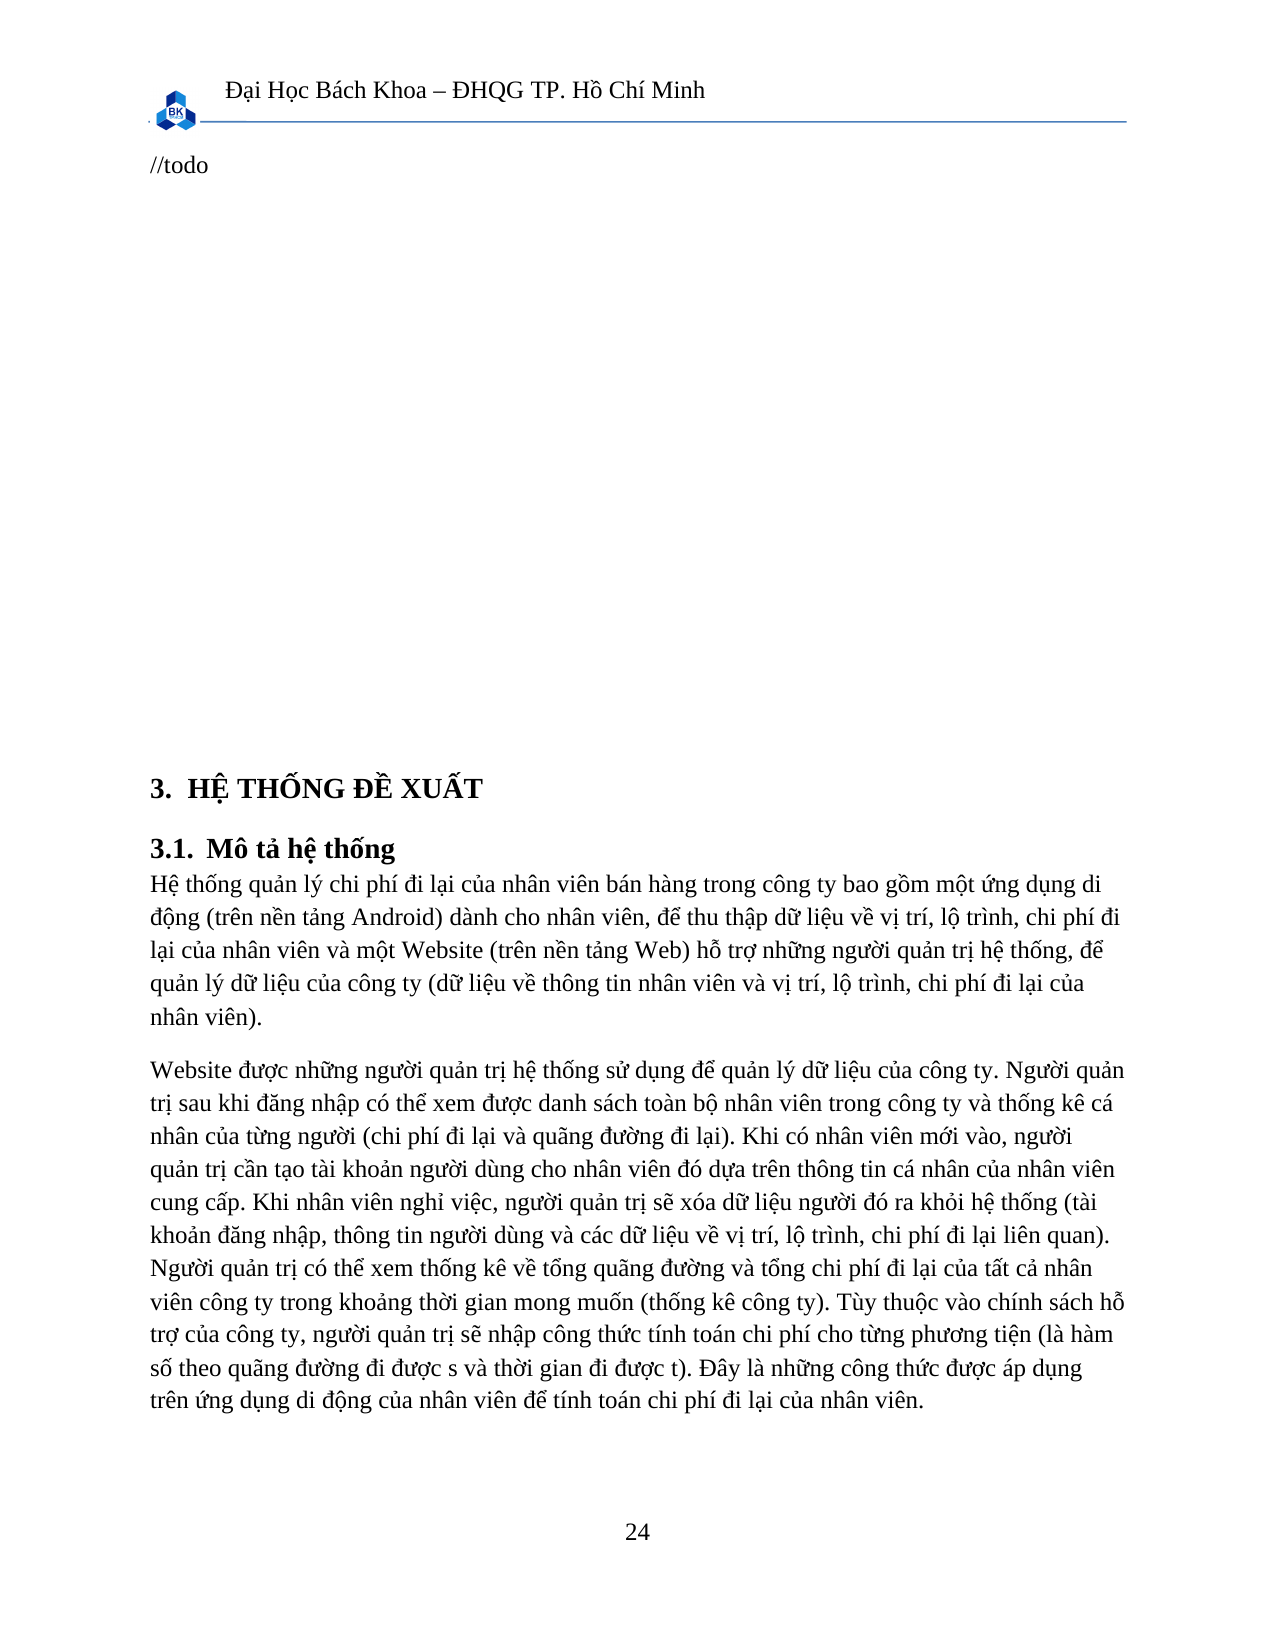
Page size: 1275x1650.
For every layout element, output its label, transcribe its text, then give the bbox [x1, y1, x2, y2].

subtitle Mô tả hệ thống [150, 831, 1125, 864]
picture [150, 87, 200, 138]
text Hệ thống quản lý chi phí đi lại của nhân viên bán hàng trong công ty bao gồm một ứng dụng di động (trên nền tảng Android) dành cho nhân viên, để thu thập dữ liệu về vị trí, lộ trình, chi phí đi lại của nhân viên và một Website (trên nền tảng Web) hỗ trợ những người quản trị hệ thống, để quản lý dữ liệu của công ty (dữ liệu về thông tin nhân viên và vị trí, lộ trình, chi phí đi lại của nhân viên). [150, 869, 1125, 1030]
text Website được những người quản trị hệ thống sử dụng để quản lý dữ liệu của công ty. Người quản trị sau khi đăng nhập có thể xem được danh sách toàn bộ nhân viên trong công ty và thống kê cá nhân của từng người (chi phí đi lại và quãng đường đi lại). Khi có nhân viên mới vào, người quản trị cần tạo tài khoản người dùng cho nhân viên đó dựa trên thông tin cá nhân của nhân viên cung cấp. Khi nhân viên nghỉ việc, người quản trị sẽ xóa dữ liệu người đó ra khỏi hệ thống (tài khoản đăng nhập, thông tin người dùng và các dữ liệu về vị trí, lộ trình, chi phí đi lại liên quan). Người quản trị có thể xem thống kê về tổng quãng đường và tổng chi phí đi lại của tất cả nhân viên công ty trong khoảng thời gian mong muốn (thống kê công ty). Tùy thuộc vào chính sách hỗ trợ của công ty, người quản trị sẽ nhập công thức tính toán chi phí cho từng phương tiện (là hàm số theo quãng đường đi được s và thời gian đi được t). Đây là những công thức được áp dụng trên ứng dụng di động của nhân viên để tính toán chi phí đi lại của nhân viên. [150, 1055, 1125, 1414]
text //todo [150, 150, 1125, 179]
subtitle HỆ THỐNG ĐỀ XUẤT [150, 772, 1125, 805]
